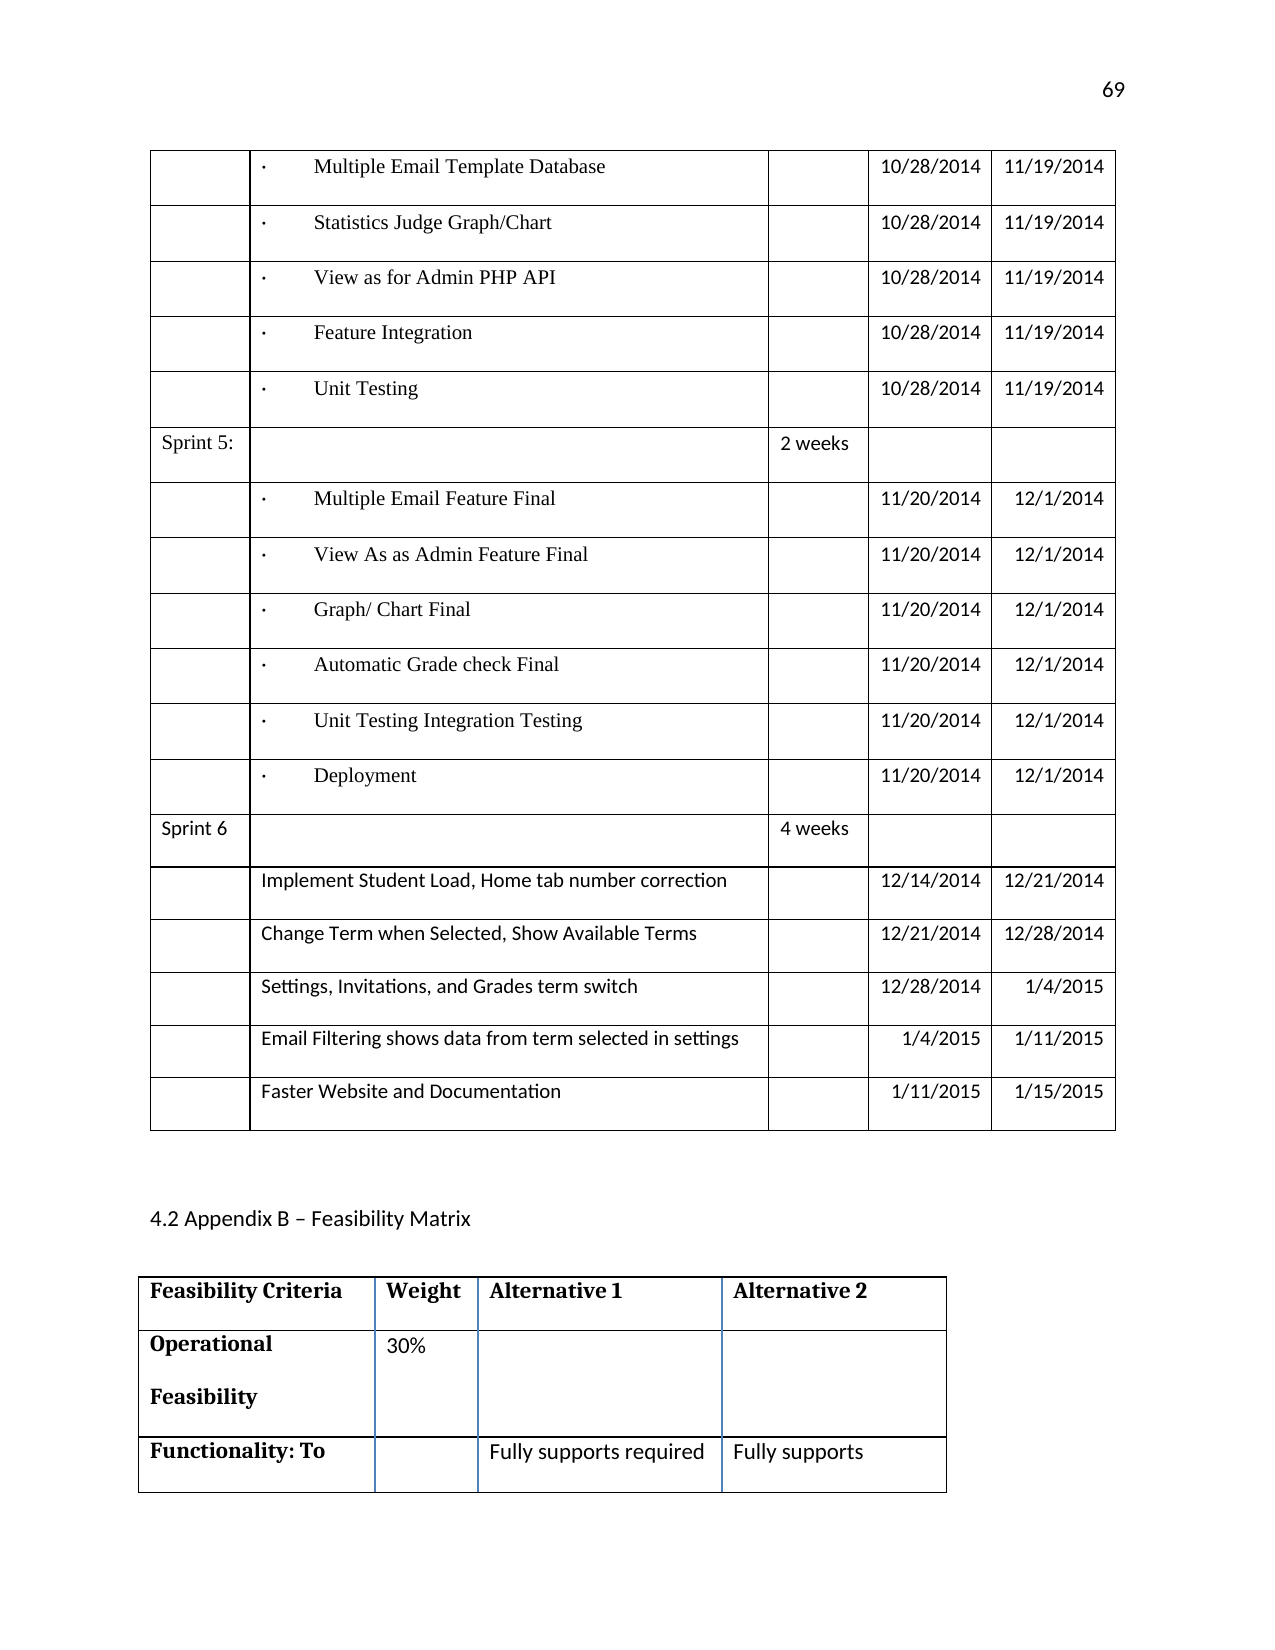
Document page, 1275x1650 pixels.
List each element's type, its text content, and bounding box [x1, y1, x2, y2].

table_cell [869, 815, 991, 866]
table_cell [723, 1331, 946, 1436]
table_cell [769, 760, 868, 814]
table_cell 1/15/2015 [992, 1078, 1115, 1130]
table_cell [151, 538, 249, 592]
table_cell Operational Feasibility [139, 1331, 374, 1436]
table_cell Sprint 6 [151, 815, 249, 866]
table_cell 12/21/2014 [992, 868, 1115, 919]
table_cell 1/4/2015 [992, 973, 1115, 1024]
table_cell [151, 151, 249, 205]
table_cell [769, 483, 868, 537]
table_cell 11/20/2014 [869, 538, 991, 592]
table_cell 11/20/2014 [869, 594, 991, 648]
table_cell 12/1/2014 [992, 483, 1115, 537]
table_cell [769, 1078, 868, 1130]
table_cell 2 weeks [769, 428, 868, 482]
table_cell [151, 920, 249, 972]
table_cell · Graph/ Chart Final [251, 594, 768, 648]
table_cell 1/4/2015 [869, 1026, 991, 1077]
table_cell 11/19/2014 [992, 262, 1115, 316]
table_cell [769, 920, 868, 972]
table_cell [769, 372, 868, 427]
table_cell [992, 815, 1115, 866]
table_cell [769, 206, 868, 261]
table_cell [992, 428, 1115, 482]
table_cell 10/28/2014 [869, 206, 991, 261]
table_cell · Unit Testing [251, 372, 768, 427]
table_cell 12/14/2014 [869, 868, 991, 919]
table_cell 11/20/2014 [869, 760, 991, 814]
table_cell 11/20/2014 [869, 483, 991, 537]
table_cell [251, 428, 768, 482]
table_cell 12/1/2014 [992, 704, 1115, 758]
table_cell [151, 262, 249, 316]
table_cell [376, 1438, 477, 1492]
table_cell [869, 428, 991, 482]
table_cell 10/28/2014 [869, 317, 991, 371]
table_cell [151, 206, 249, 261]
table_cell · Multiple Email Template Database [251, 151, 768, 205]
table_cell [769, 973, 868, 1024]
table_cell 30% [376, 1331, 477, 1436]
table_cell 12/21/2014 [869, 920, 991, 972]
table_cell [723, 1438, 946, 1492]
table_cell [151, 372, 249, 427]
table_cell 11/19/2014 [992, 206, 1115, 261]
table_cell Change Term when Selected, Show Available Terms [251, 920, 768, 972]
table_cell [479, 1331, 721, 1436]
table_cell [769, 151, 868, 205]
table_header Feasibility Criteria [139, 1278, 374, 1330]
table_cell [151, 483, 249, 537]
table_cell · Feature Integration [251, 317, 768, 371]
table_cell Email Filtering shows data from term selected in settings [251, 1026, 768, 1077]
table_cell 12/28/2014 [869, 973, 991, 1024]
table_cell Faster Website and Documentation [251, 1078, 768, 1130]
table_cell 10/28/2014 [869, 262, 991, 316]
table_cell Implement Student Load, Home tab number correction [251, 868, 768, 919]
table_cell [151, 760, 249, 814]
table_cell [769, 538, 868, 592]
table_cell 11/19/2014 [992, 372, 1115, 427]
table_cell · Multiple Email Feature Final [251, 483, 768, 537]
table_cell 12/28/2014 [992, 920, 1115, 972]
table_cell [151, 594, 249, 648]
table_cell 10/28/2014 [869, 372, 991, 427]
table_cell [151, 1078, 249, 1130]
table_cell Sprint 5: [151, 428, 249, 482]
table_cell [251, 815, 768, 866]
table_cell 12/1/2014 [992, 594, 1115, 648]
table_cell [151, 1026, 249, 1077]
table_cell · View as for Admin PHP API [251, 262, 768, 316]
table_cell 11/20/2014 [869, 649, 991, 703]
table_cell · Statistics Judge Graph/Chart [251, 206, 768, 261]
table_cell 12/1/2014 [992, 760, 1115, 814]
table_cell · Automatic Grade check Final [251, 649, 768, 703]
table_header Weight [376, 1278, 477, 1330]
table_cell 4 weeks [769, 815, 868, 866]
table_cell · Unit Testing Integration Testing [251, 704, 768, 758]
table_cell [151, 973, 249, 1024]
table_cell 11/19/2014 [992, 317, 1115, 371]
text 4.2 Appendix B – Feasibility Matrix [150, 1204, 1125, 1232]
table_cell [151, 868, 249, 919]
table_cell · Deployment [251, 760, 768, 814]
table_header Alternative 1 [479, 1278, 721, 1330]
table_cell 10/28/2014 [869, 151, 991, 205]
table_cell [769, 594, 868, 648]
table_cell 11/19/2014 [992, 151, 1115, 205]
table_cell [151, 649, 249, 703]
table_cell 12/1/2014 [992, 538, 1115, 592]
table_cell [769, 317, 868, 371]
table_cell 1/11/2015 [869, 1078, 991, 1130]
table_cell [769, 262, 868, 316]
table_cell · View As as Admin Feature Final [251, 538, 768, 592]
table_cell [479, 1438, 721, 1492]
table_cell 11/20/2014 [869, 704, 991, 758]
table_cell 1/11/2015 [992, 1026, 1115, 1077]
table_cell [769, 1026, 868, 1077]
table_cell [769, 868, 868, 919]
table_cell [769, 649, 868, 703]
table_cell 12/1/2014 [992, 649, 1115, 703]
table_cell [139, 1438, 374, 1492]
table_cell Settings, Invitations, and Grades term switch [251, 973, 768, 1024]
table_cell [151, 317, 249, 371]
table_header Alternative 2 [723, 1278, 946, 1330]
table_cell [151, 704, 249, 758]
table_cell [769, 704, 868, 758]
